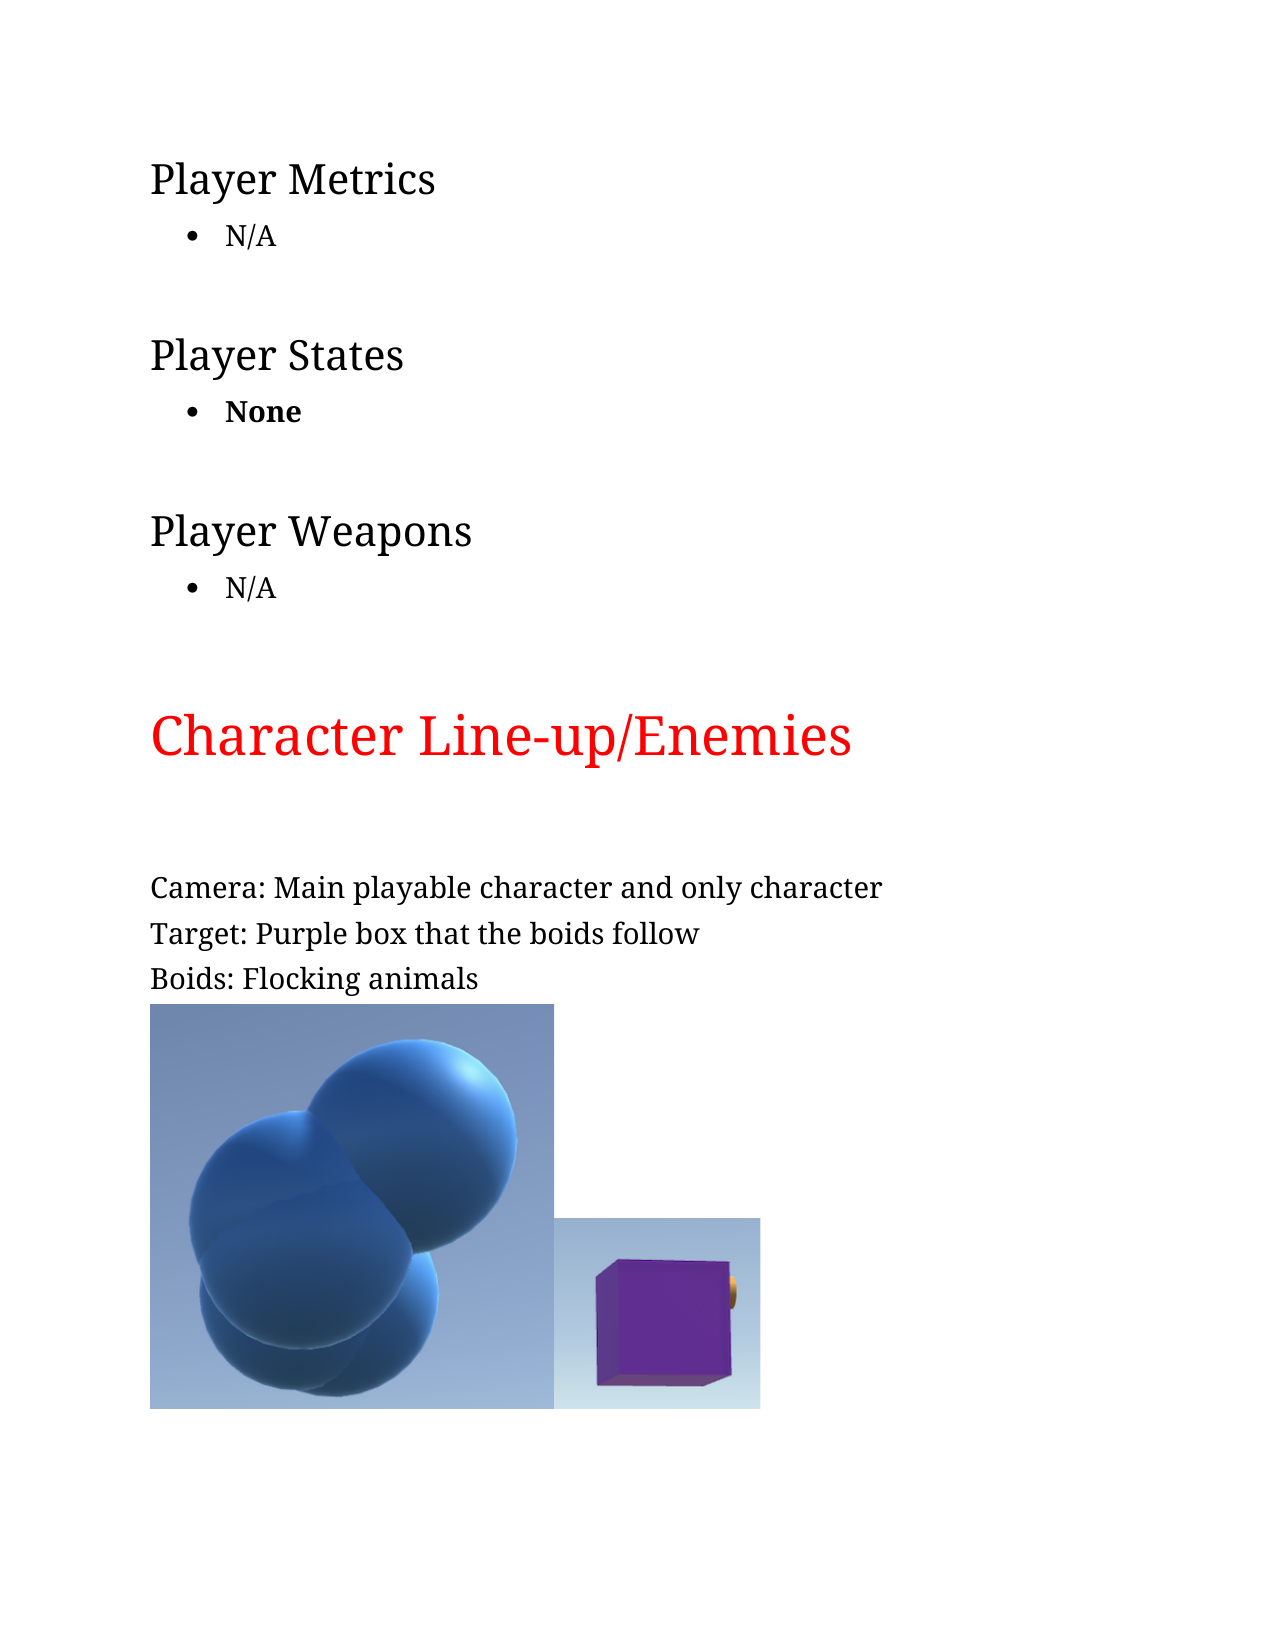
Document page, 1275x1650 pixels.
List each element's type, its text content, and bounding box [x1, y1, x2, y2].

list N/A [187, 215, 1125, 255]
list N/A [187, 567, 1125, 607]
text Target: Purple box that the boids follow [150, 913, 1125, 953]
text Boids: Flocking animals [150, 958, 1125, 998]
list None [187, 391, 1125, 431]
text Camera: Main playable character and only character [150, 867, 1125, 907]
text Player Metrics [150, 150, 1125, 207]
picture [150, 1004, 761, 1409]
text Player States [150, 326, 1125, 383]
text Character Line-up/Enemies [150, 698, 1125, 771]
text Player Weapons [150, 502, 1125, 559]
